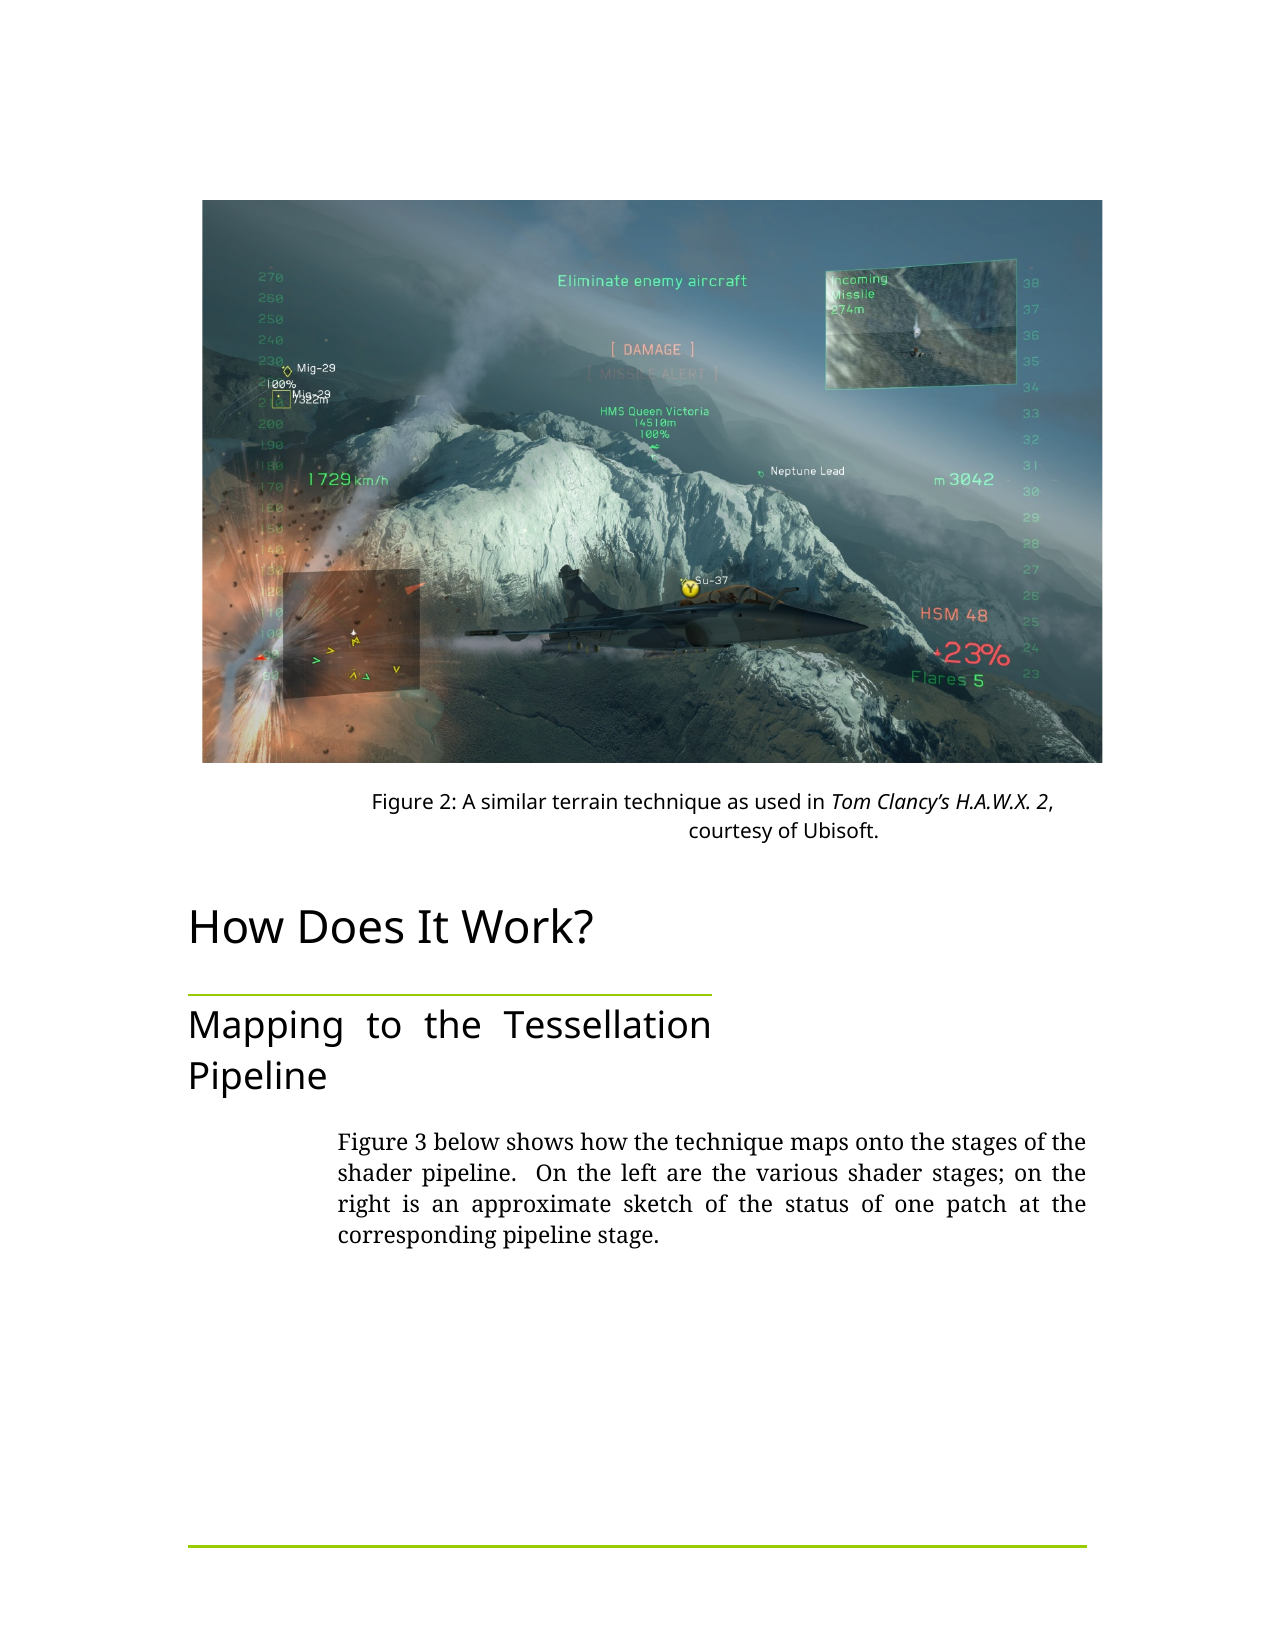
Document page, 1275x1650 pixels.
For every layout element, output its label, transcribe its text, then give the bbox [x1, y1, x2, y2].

picture [202, 200, 1103, 763]
text Figure 3 below shows how the technique maps onto the stages of the shader pipeline. On the left are the various shader stages; on the right is an approximate sketch of the status of one patch at the corresponding pipeline stage. [337, 1126, 1087, 1251]
subtitle Mapping to the Tessellation Pipeline [187, 995, 712, 1101]
subtitle How Does It Work? [187, 894, 1087, 957]
